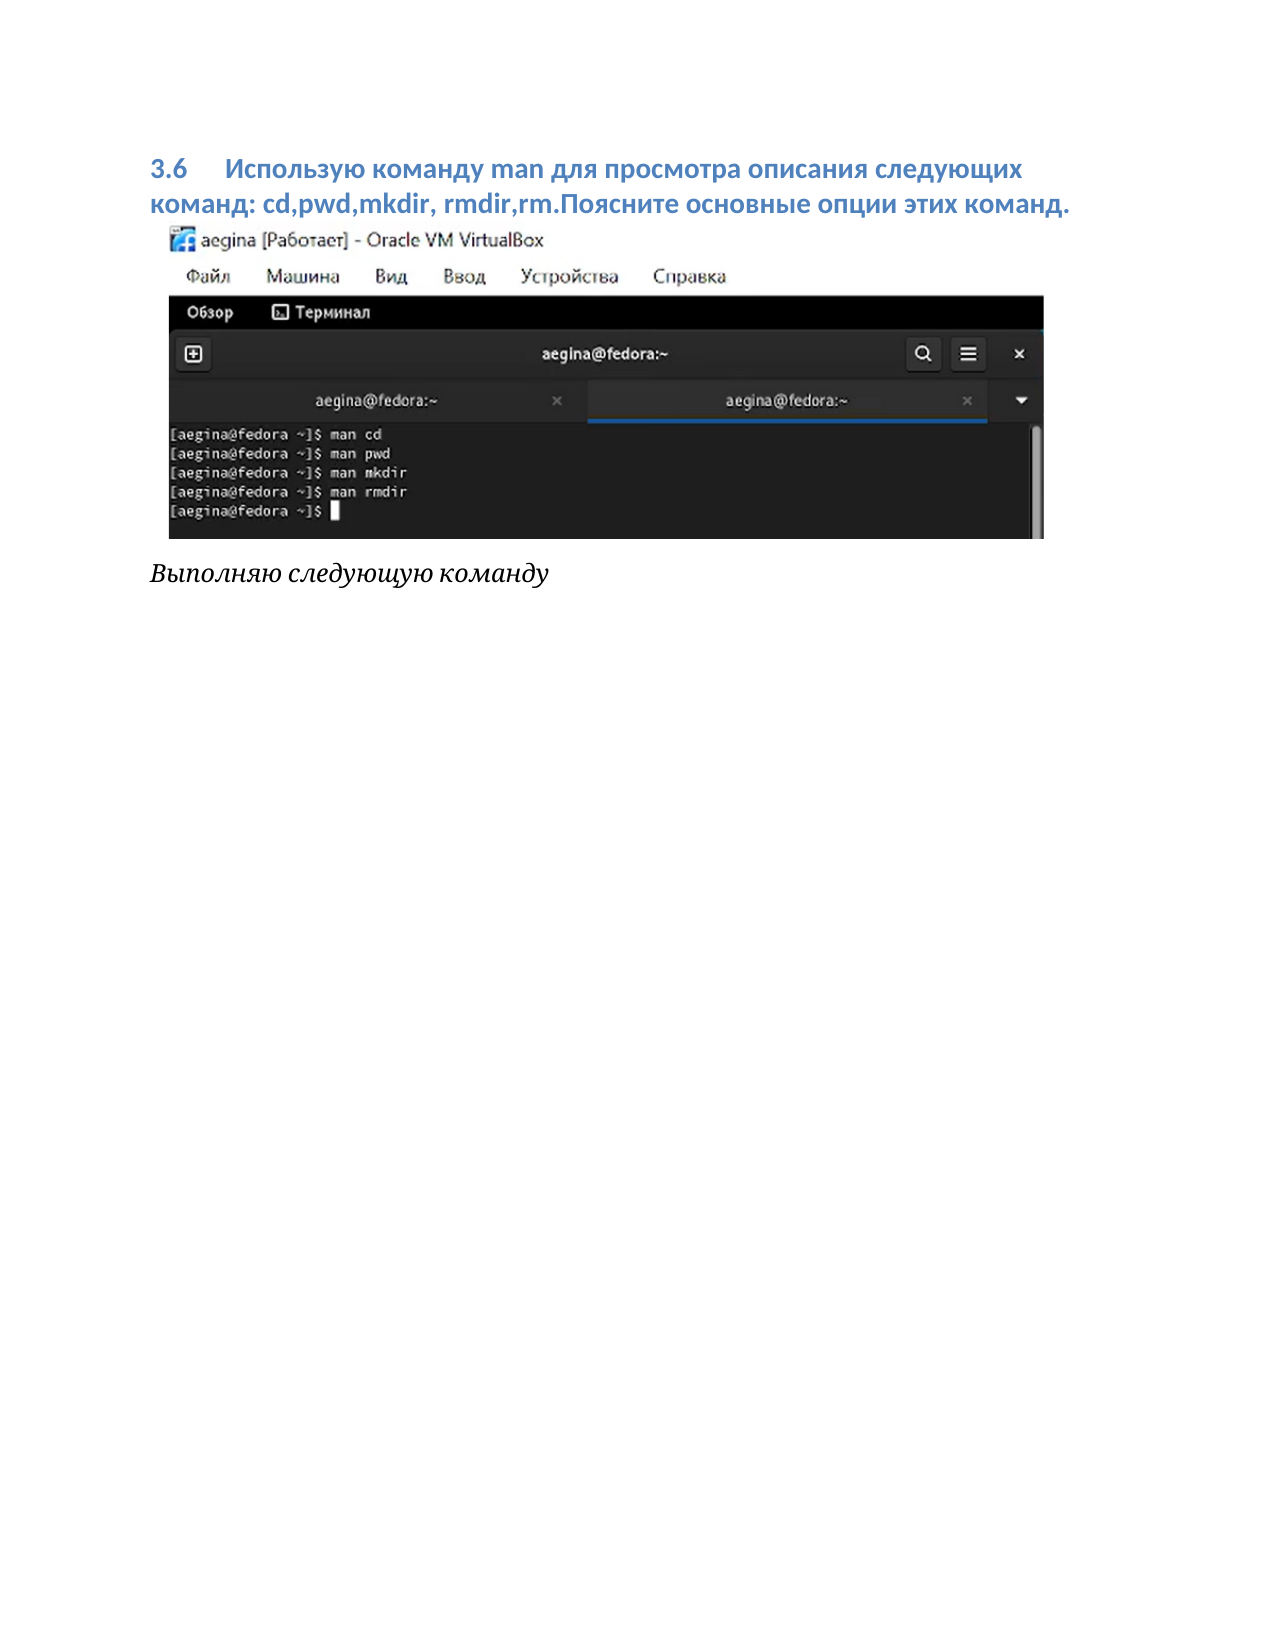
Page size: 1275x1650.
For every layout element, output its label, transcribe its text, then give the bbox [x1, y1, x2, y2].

picture [168, 221, 1044, 539]
text Выполняю следующую команду [150, 559, 1125, 588]
subtitle 3.6 Использую команду man для просмотра описания следующих команд: cd,pwd,mkdir, rmdir,rm.Поясните основные опции этих команд. [150, 150, 1125, 221]
